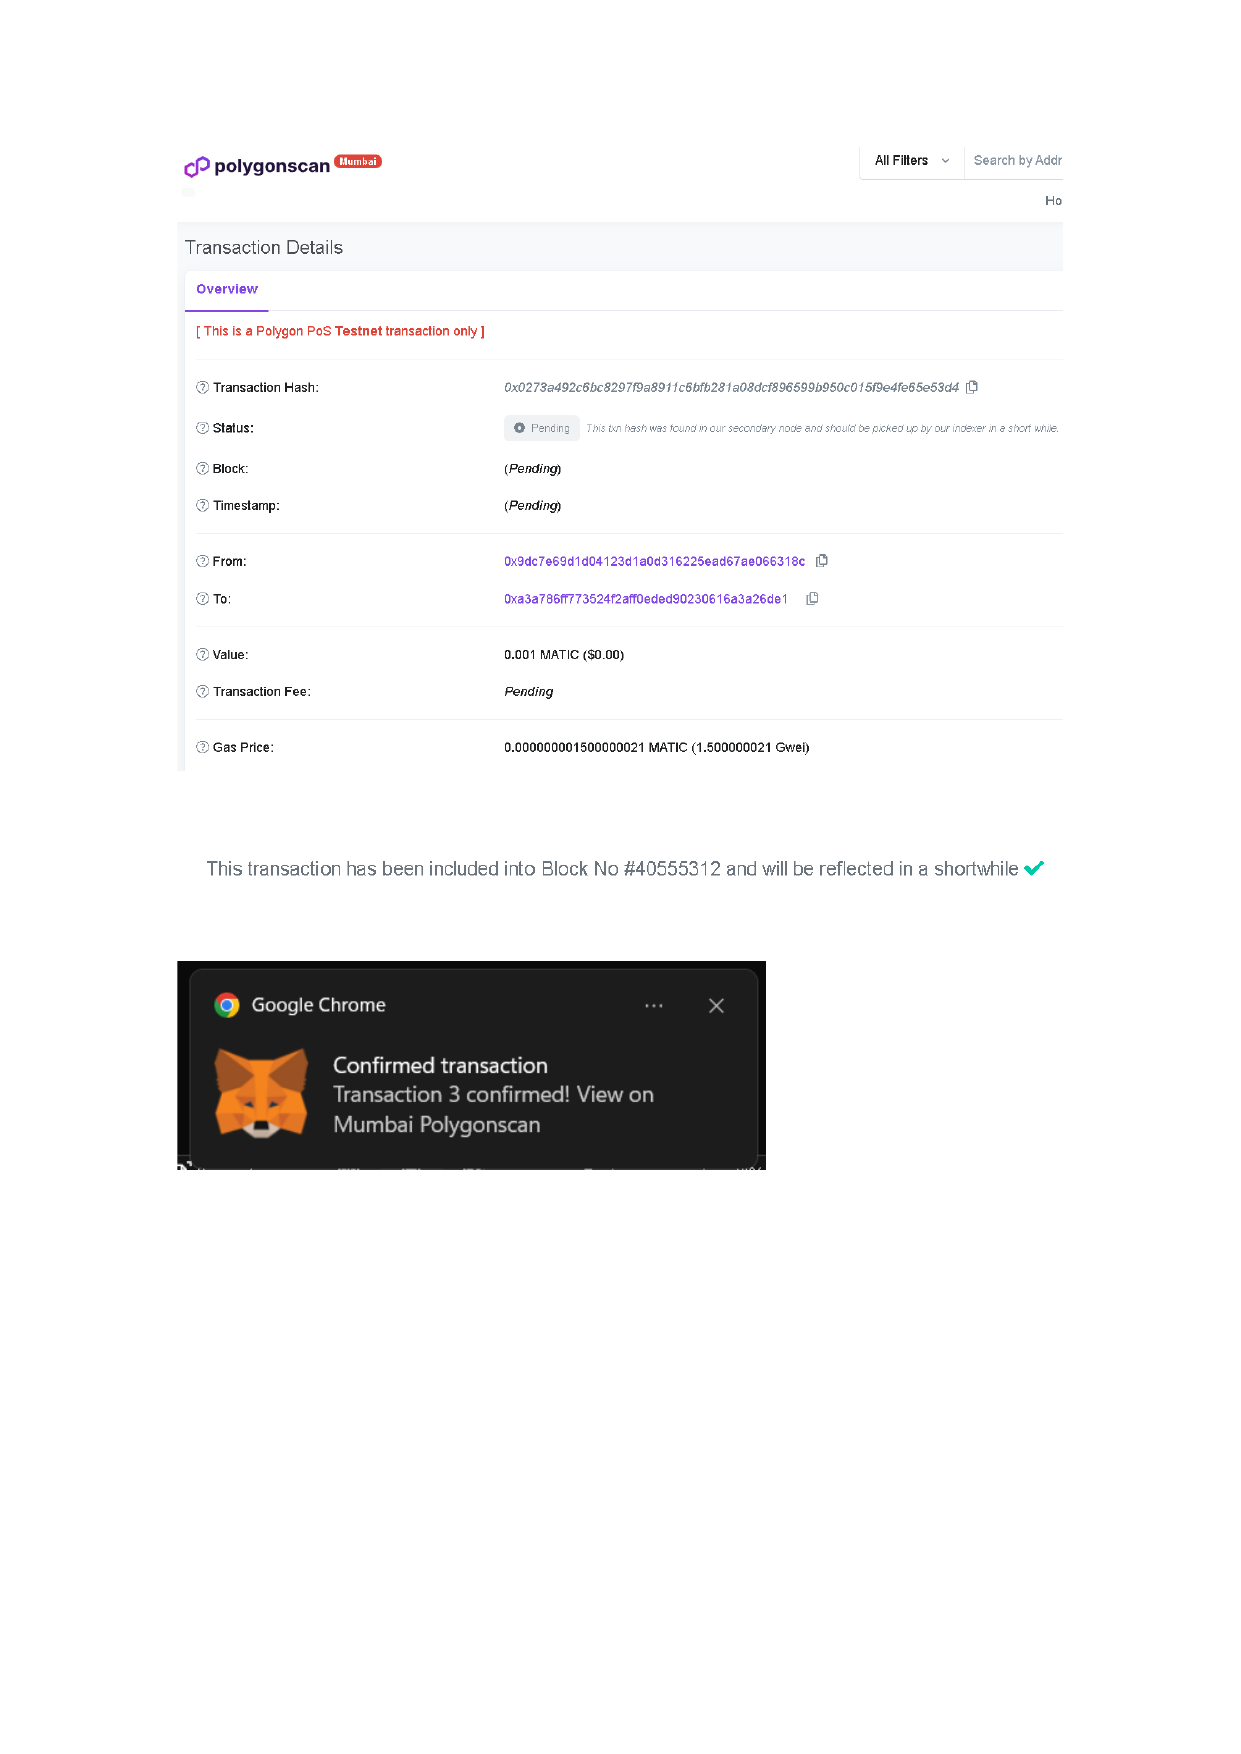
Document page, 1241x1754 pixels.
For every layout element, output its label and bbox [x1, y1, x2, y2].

picture [177, 147, 1063, 771]
picture [177, 836, 1063, 896]
picture [177, 961, 766, 1170]
